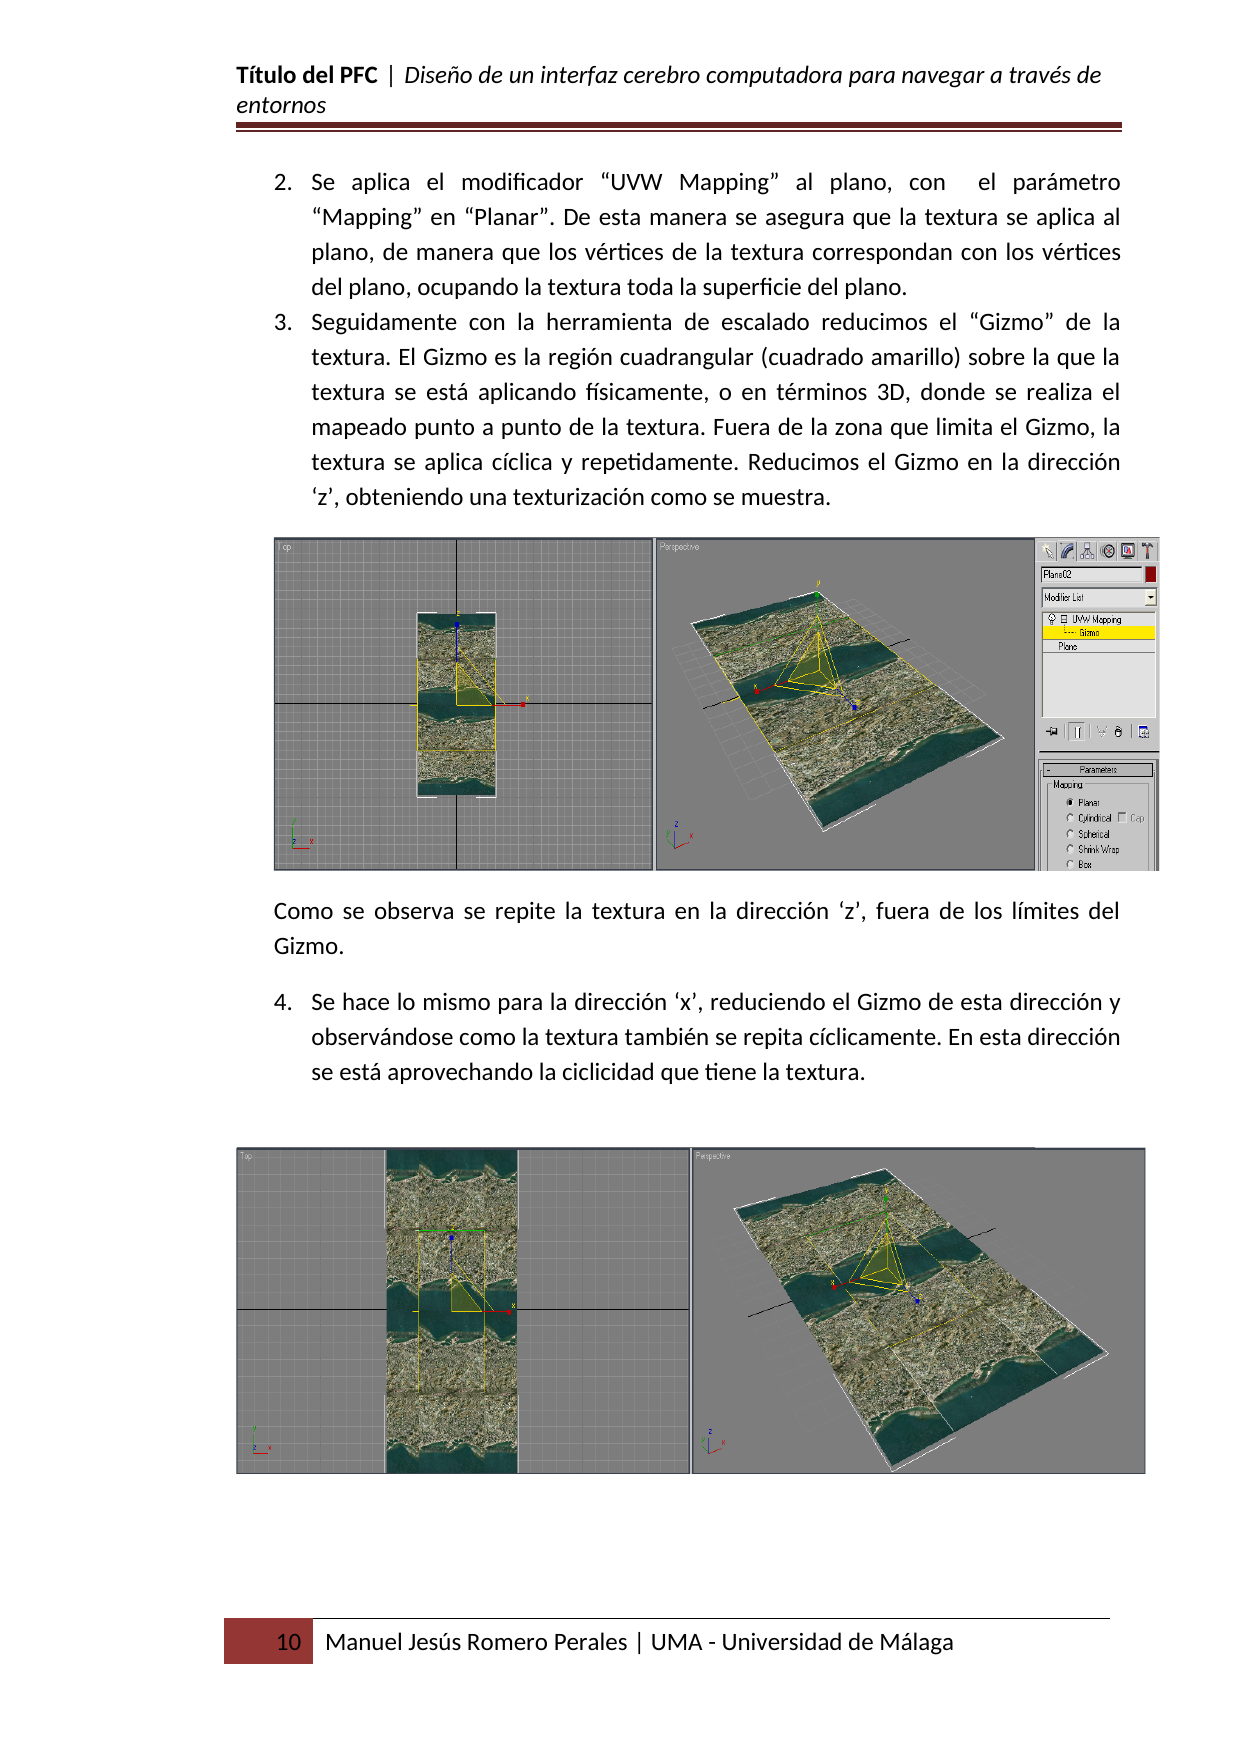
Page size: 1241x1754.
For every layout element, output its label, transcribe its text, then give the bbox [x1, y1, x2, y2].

list Se aplica el modificador “UVW Mapping” al plano, con el parámetro “Mapping” en “Planar”. De esta manera se asegura que la textura se aplica al plano, de manera que los vértices de la textura correspondan con los vértices del plano, ocupando la textura toda la superficie del plano. [274, 167, 1122, 302]
text Como se observa se repite la textura en la dirección ‘z’, fuera de los límites del Gizmo. [274, 896, 1122, 961]
list Seguidamente con la herramienta de escalado reducimos el “Gizmo” de la textura. El Gizmo es la región cuadrangular (cuadrado amarillo) sobre la que la textura se está aplicando físicamente, o en términos 3D, donde se realiza el mapeado punto a punto de la textura. Fuera de la zona que limita el Gizmo, la textura se aplica cíclica y repetidamente. Reducimos el Gizmo en la dirección ‘z’, obteniendo una texturización como se muestra. [274, 307, 1122, 512]
list Se hace lo mismo para la dirección ‘x’, reduciendo el Gizmo de esta dirección y observándose como la textura también se repita cíclicamente. En esta dirección se está aprovechando la ciclicidad que tiene la textura. [274, 986, 1122, 1087]
picture [273, 537, 1160, 871]
picture [236, 1147, 1146, 1474]
